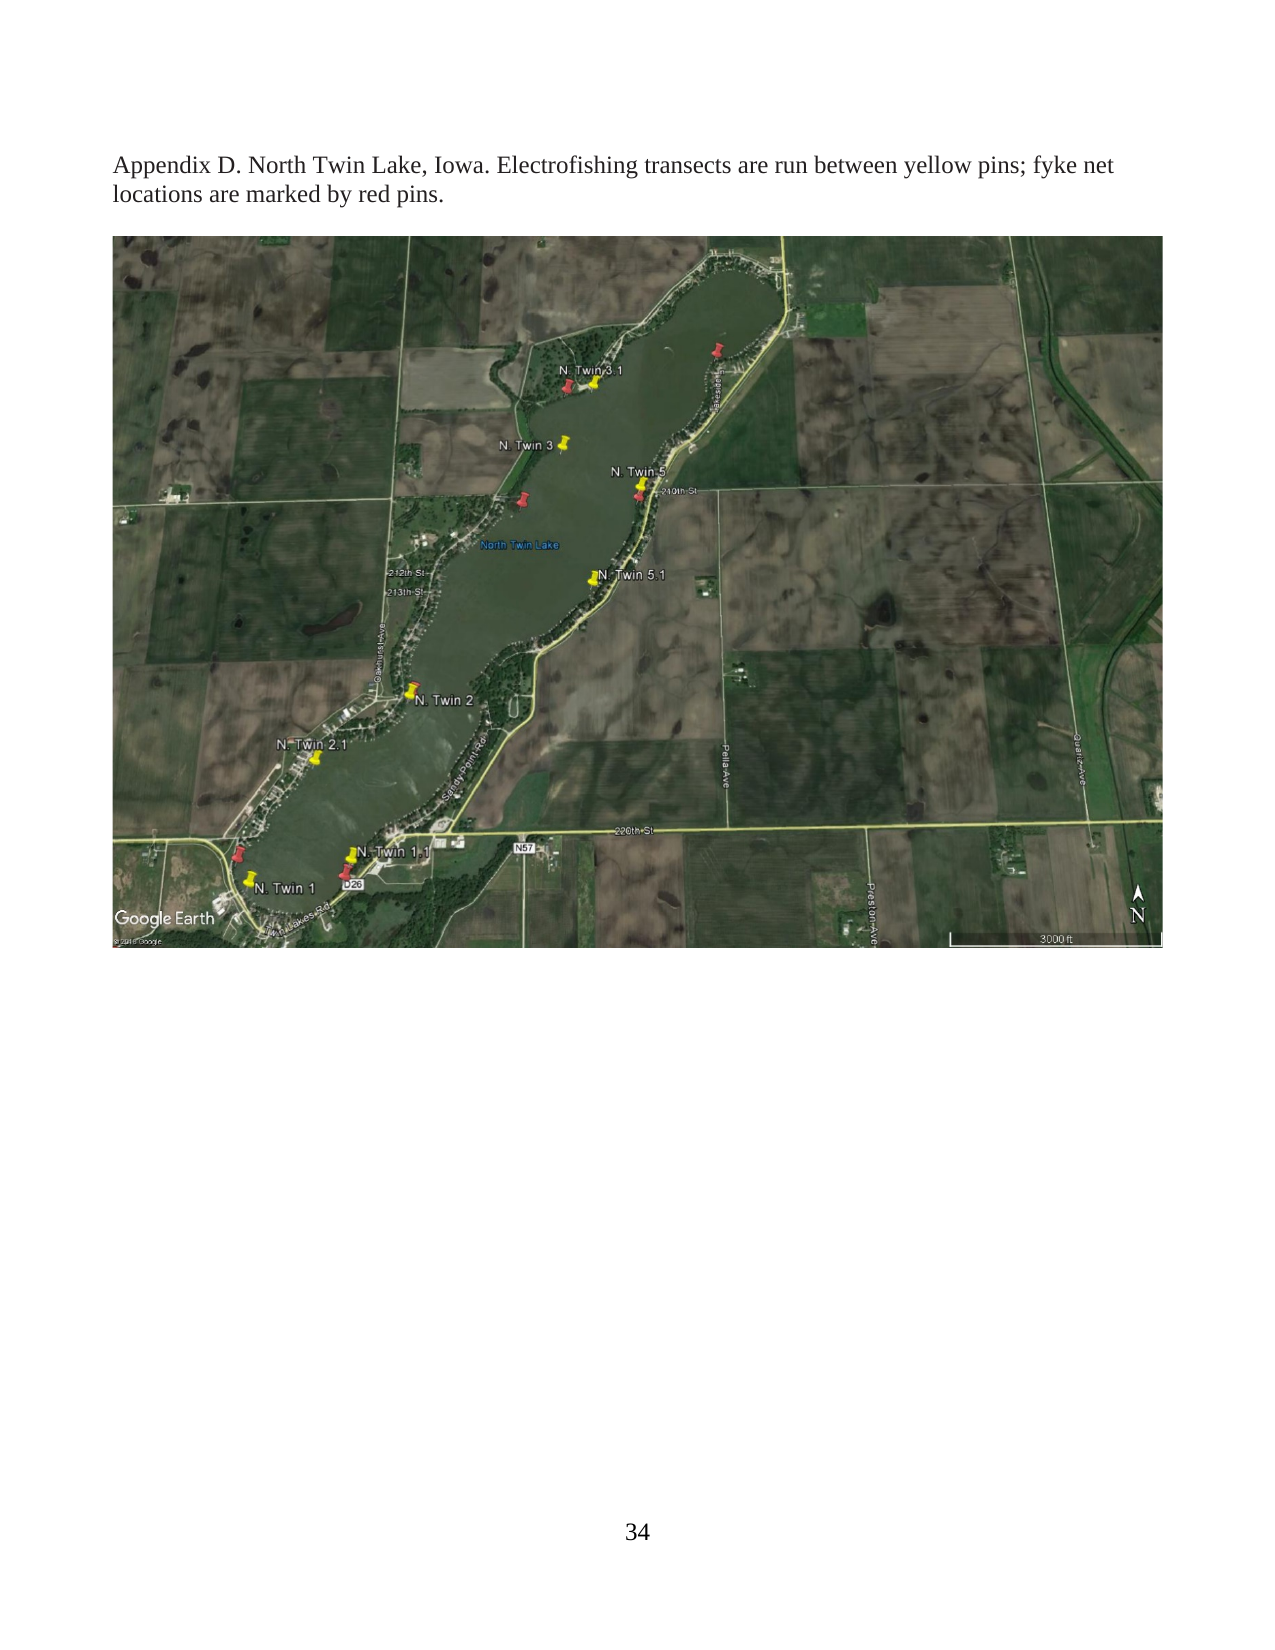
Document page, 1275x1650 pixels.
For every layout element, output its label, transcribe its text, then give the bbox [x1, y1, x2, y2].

picture [112, 236, 1163, 948]
text Appendix D. North Twin Lake, Iowa. Electrofishing transects are run between yellow pins; fyke net locations are marked by red pins. [112, 150, 1162, 207]
